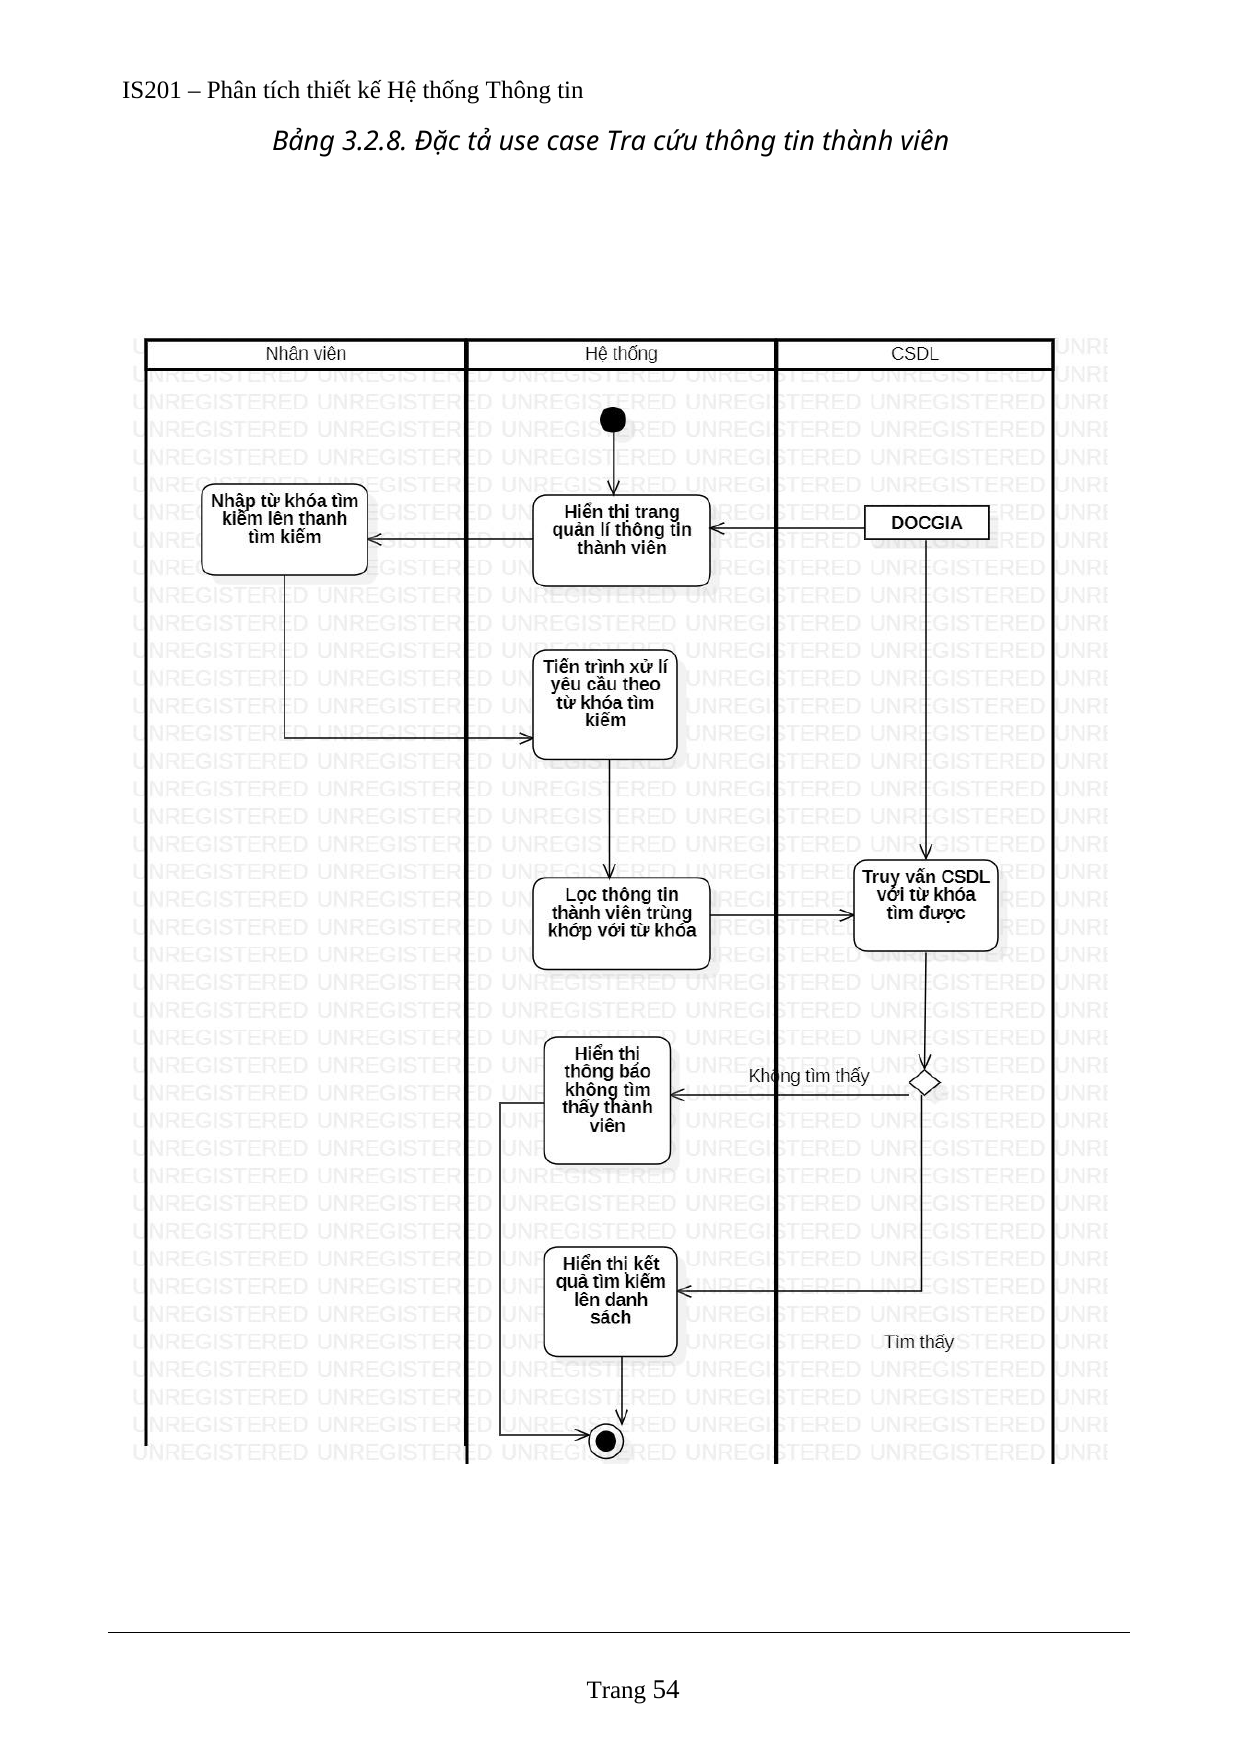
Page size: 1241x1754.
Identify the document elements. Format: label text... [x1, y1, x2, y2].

text Bảng 3.2.8. Đặc tả use case Tra cứu thông tin thành viên [272, 122, 1144, 159]
picture [132, 326, 1108, 1464]
